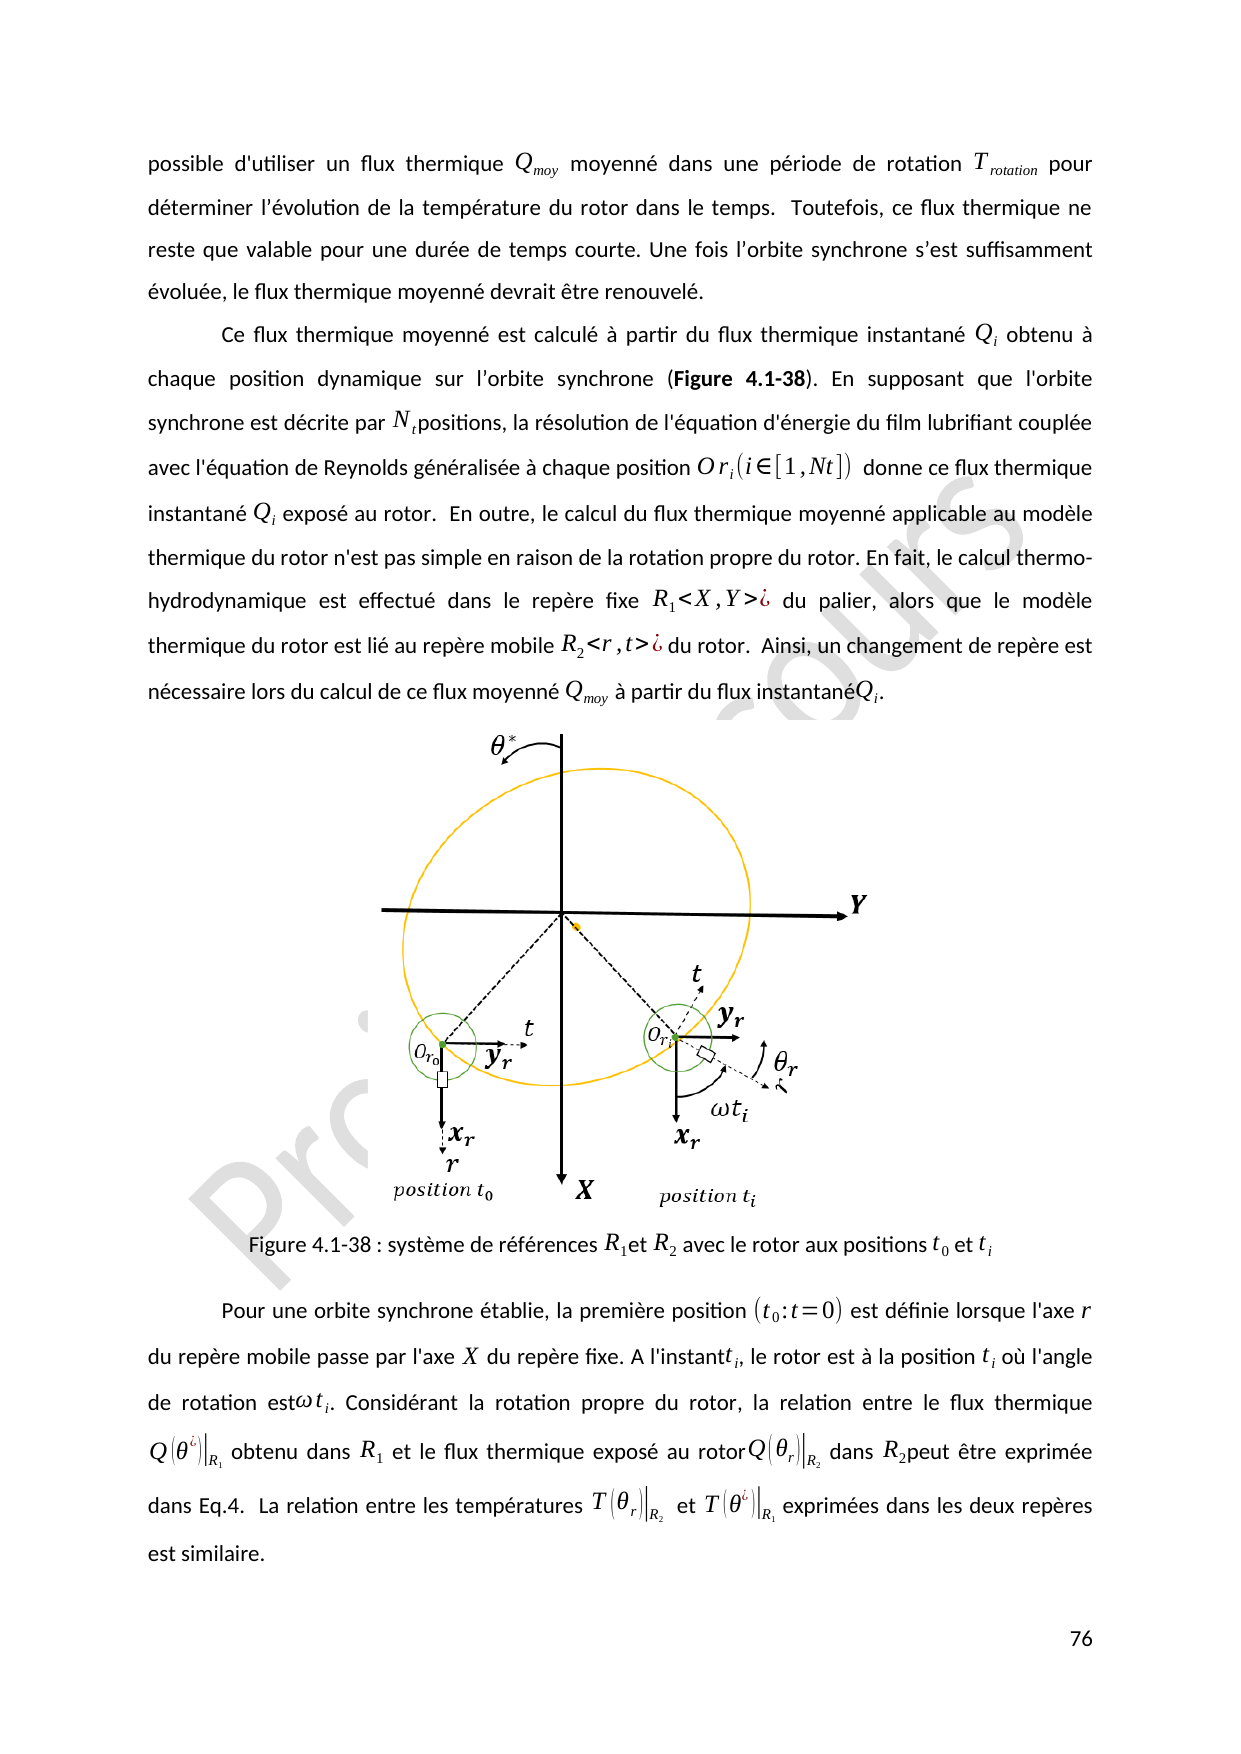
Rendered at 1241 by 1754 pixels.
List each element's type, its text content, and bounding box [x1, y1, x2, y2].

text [148, 148, 1093, 305]
picture [367, 720, 873, 1215]
text Pour une orbite synchrone établie, la première position est définie lorsque l'axe du repère mobile passe par l'axe du repère fixe. A l'instant, le rotor est à la position où l'angle de rotation est. Considérant la rotation propre du rotor, la relation entre le flux thermique obtenu dans et le flux thermique exposé au rotor dans peut être exprimée dans Eq.4. La relation entre les températures et exprimées dans les deux repères est similaire. [148, 1295, 1093, 1567]
